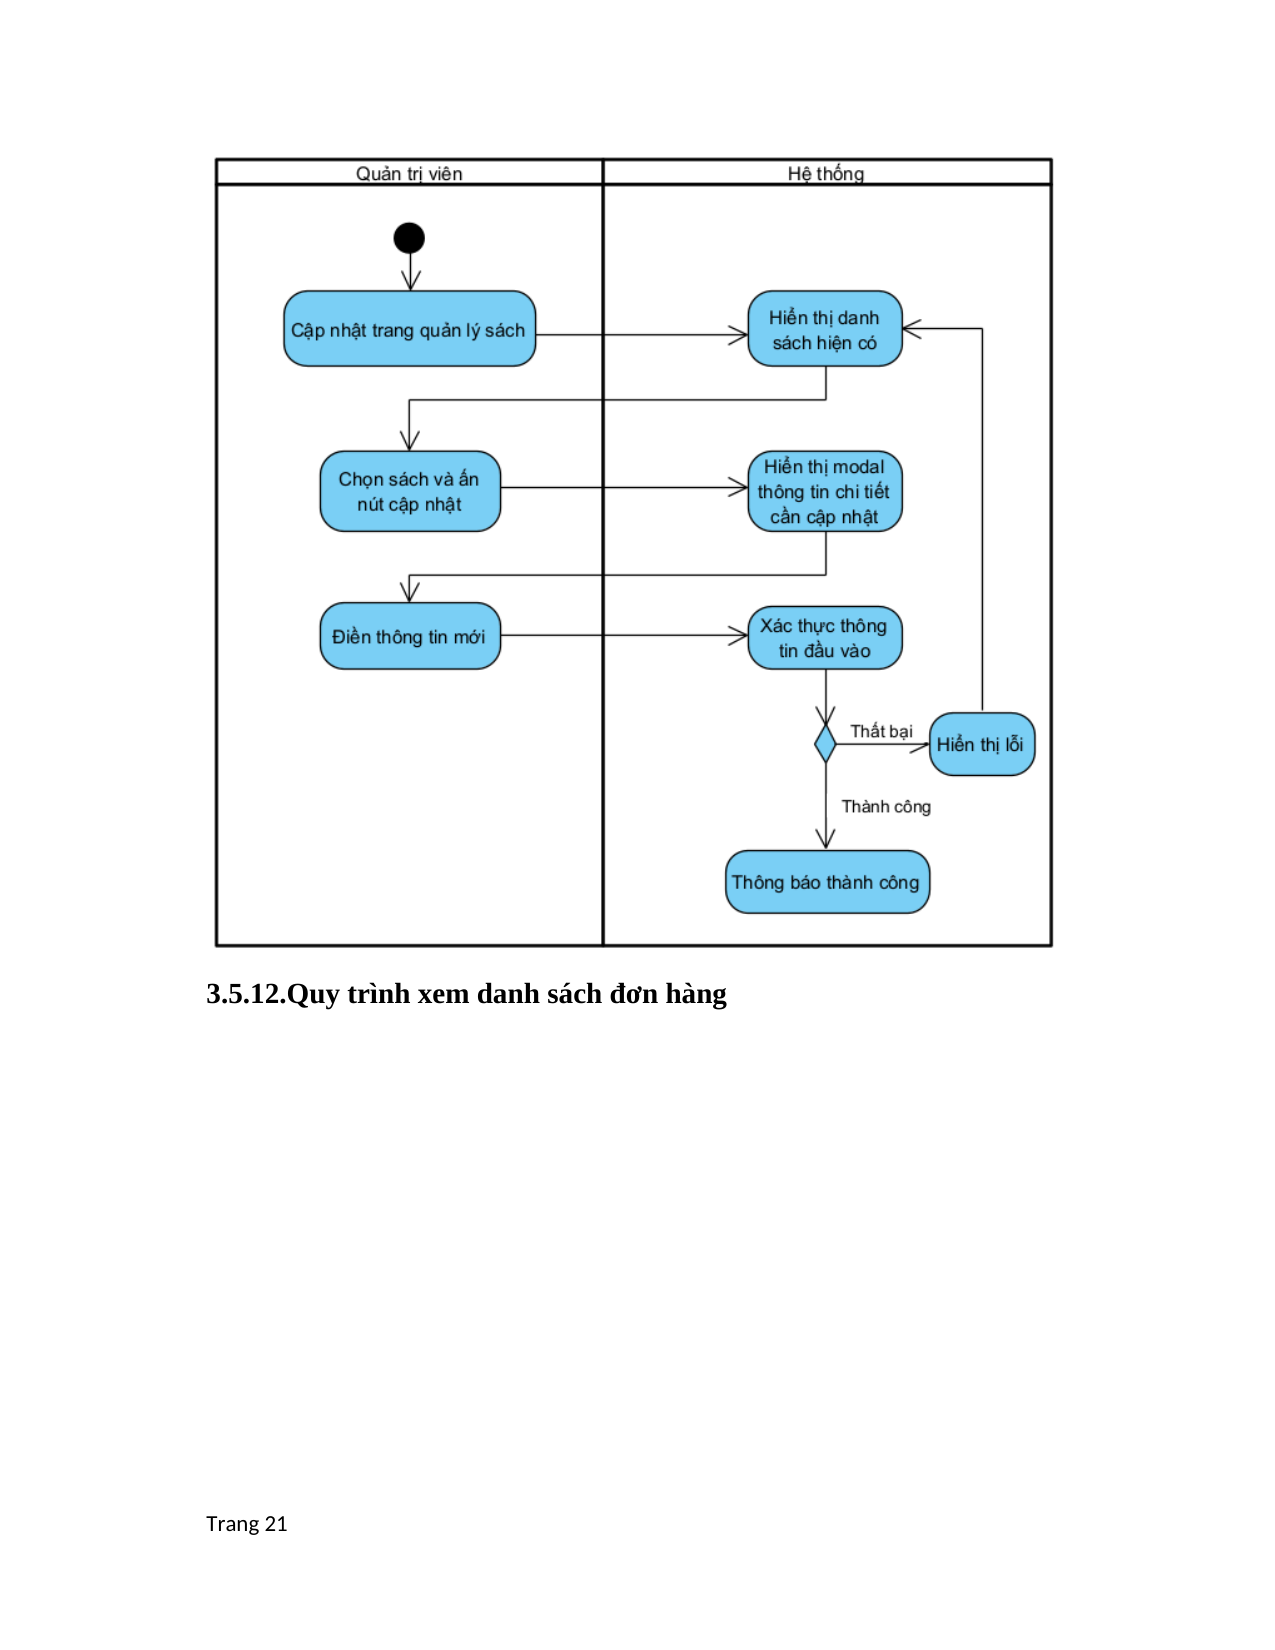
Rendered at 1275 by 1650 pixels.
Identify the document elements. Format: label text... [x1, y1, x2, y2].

subtitle 3.5.12.Quy trình xem danh sách đơn hàng [206, 984, 1187, 1009]
picture [206, 150, 1067, 954]
